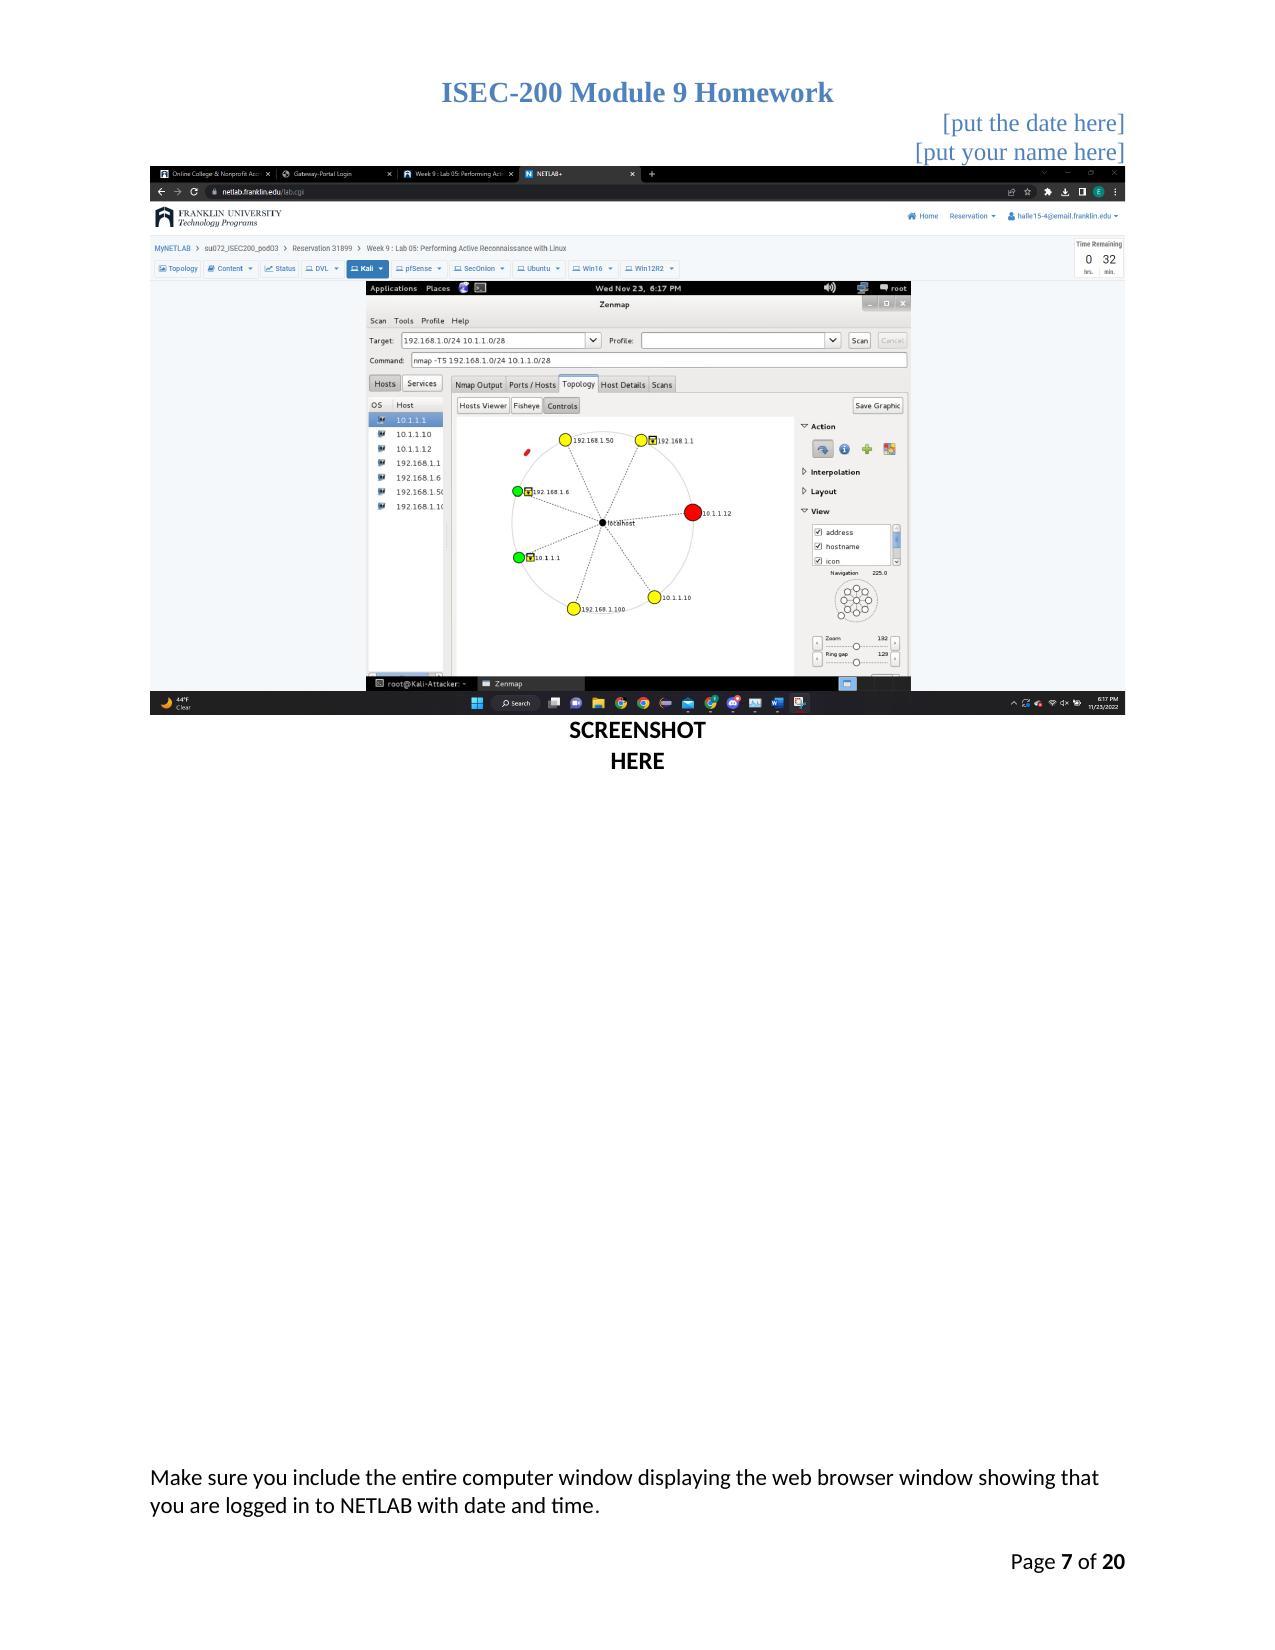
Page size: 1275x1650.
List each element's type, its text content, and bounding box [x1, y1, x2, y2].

picture [150, 166, 1125, 715]
text HERE [150, 745, 1125, 776]
text SCREENSHOT [150, 715, 1125, 745]
